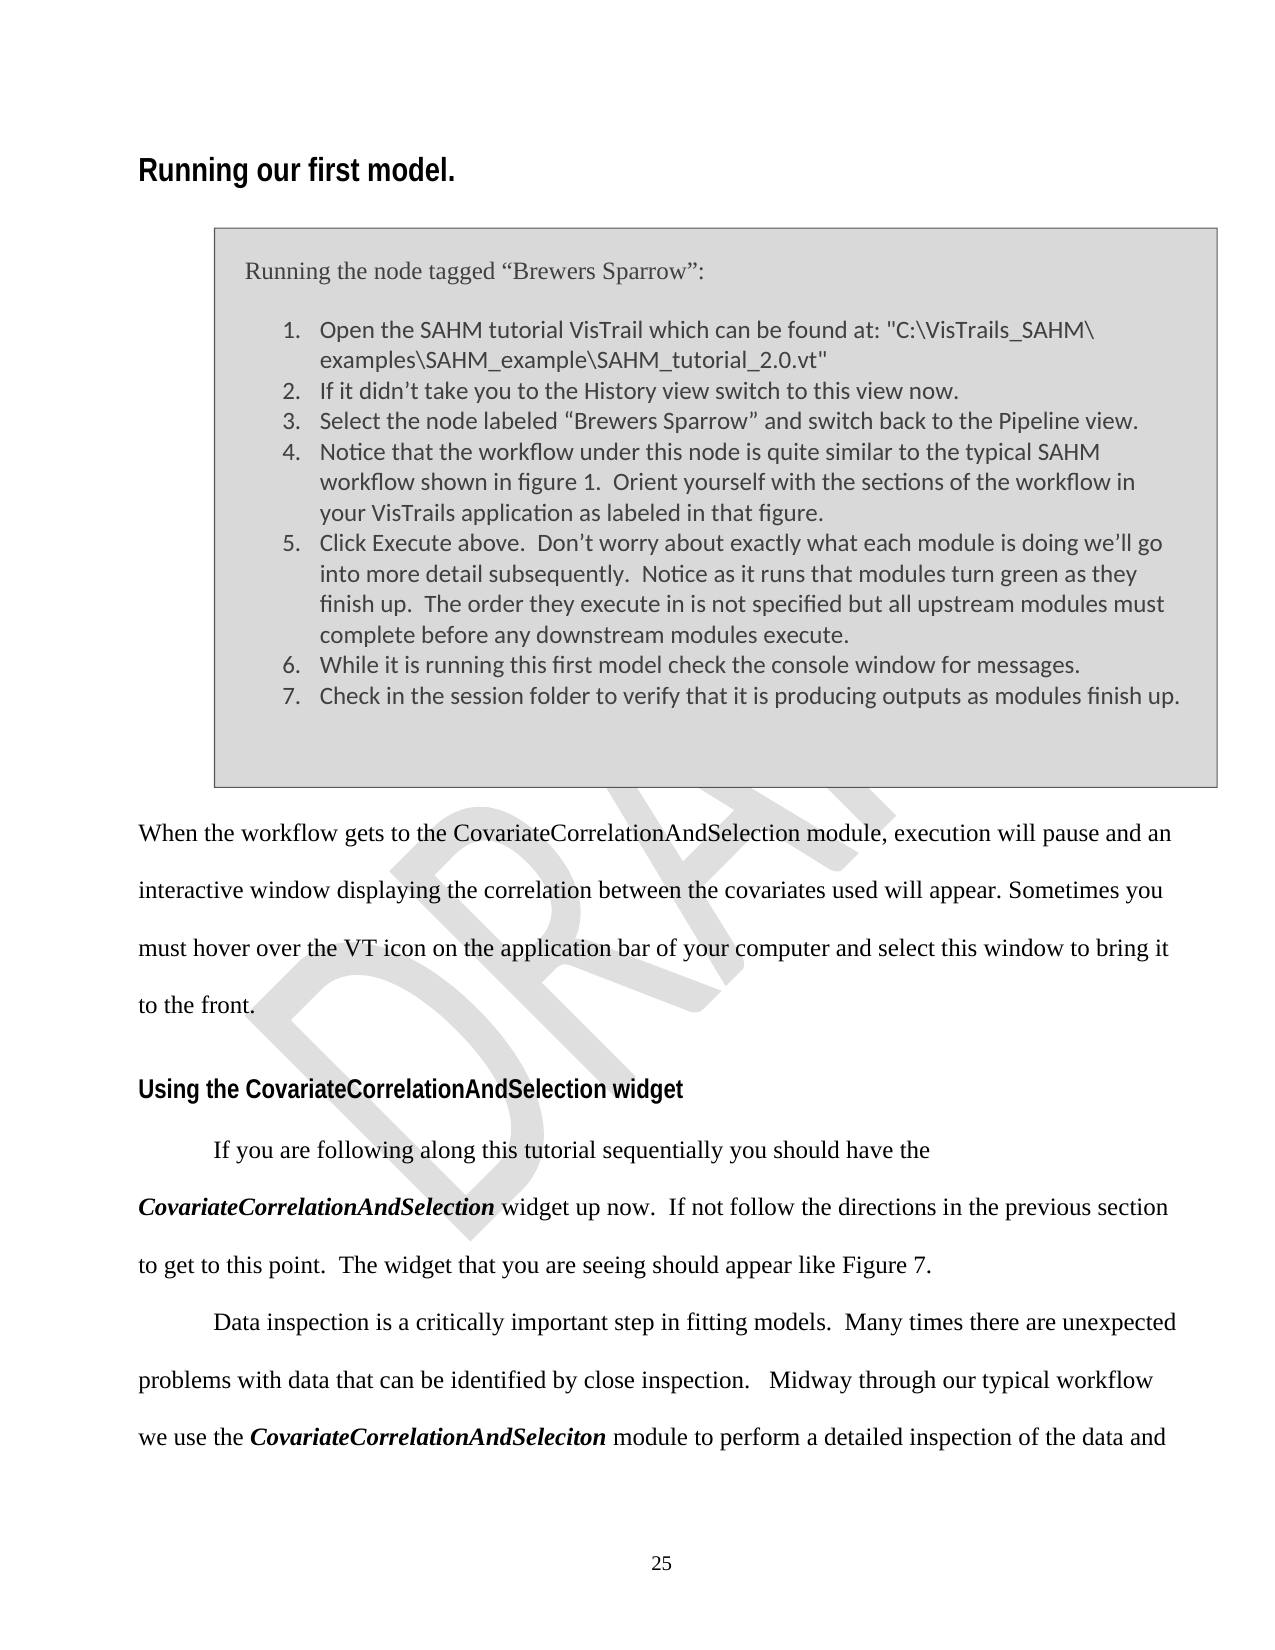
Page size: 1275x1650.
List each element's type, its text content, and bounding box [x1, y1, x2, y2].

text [138, 1307, 1185, 1451]
subtitle Running our first model. [138, 150, 1185, 188]
subtitle Using the CovariateCorrelationAndSelection widget [138, 1073, 1185, 1104]
text If you are following along this tutorial sequentially you should have the CovariateCorrelationAndSelection widget up now. If not follow the directions in the previous section to get to this point. The widget that you are seeing should appear like Figure 7. [138, 1135, 1185, 1279]
text When the workflow gets to the CovariateCorrelationAndSelection module, execution will pause and an interactive window displaying the correlation between the covariates used will appear. Sometimes you must hover over the VT icon on the application bar of your computer and select this window to bring it to the front. [138, 818, 1185, 1019]
